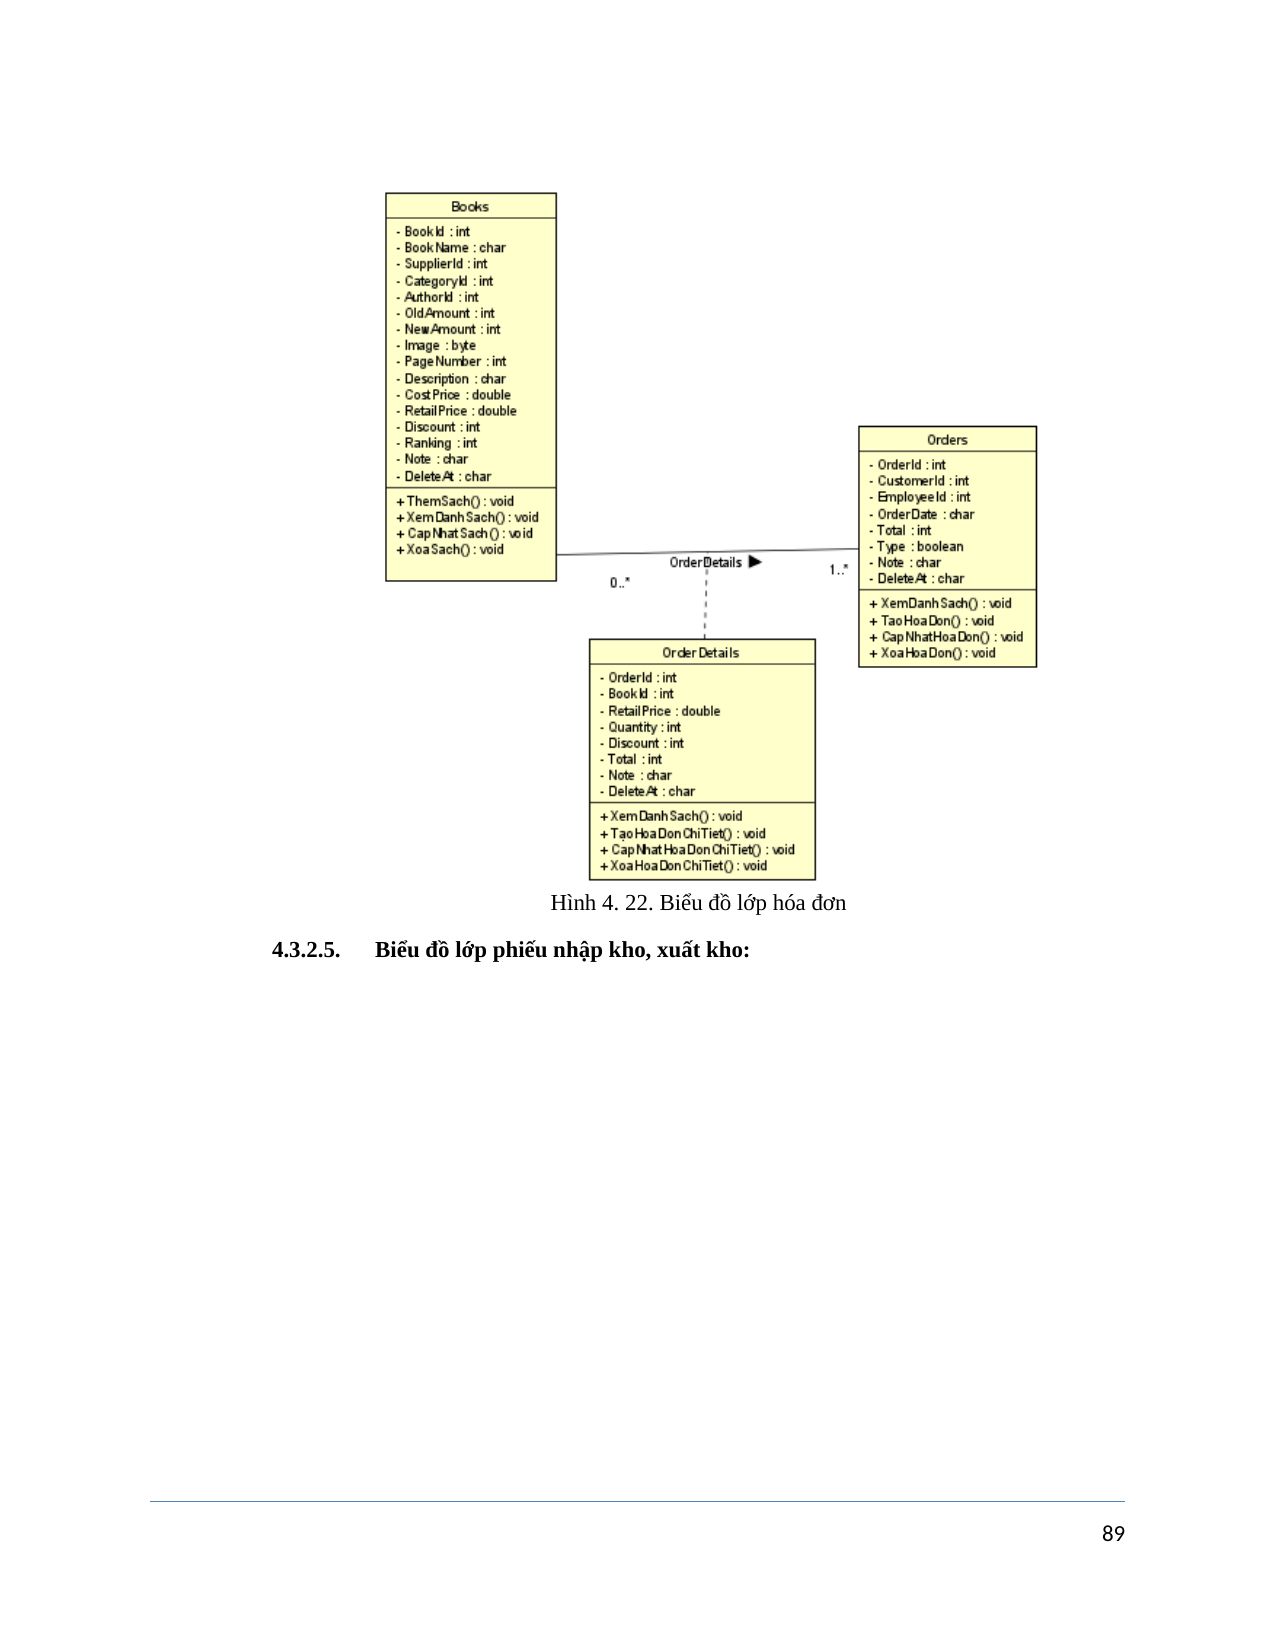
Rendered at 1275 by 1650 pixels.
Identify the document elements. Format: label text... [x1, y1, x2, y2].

text Hình 4. 22. Biểu đồ lớp hóa đơn [234, 889, 1125, 915]
list Biểu đồ lớp phiếu nhập kho, xuất kho: [272, 936, 1125, 962]
picture [350, 150, 1084, 889]
